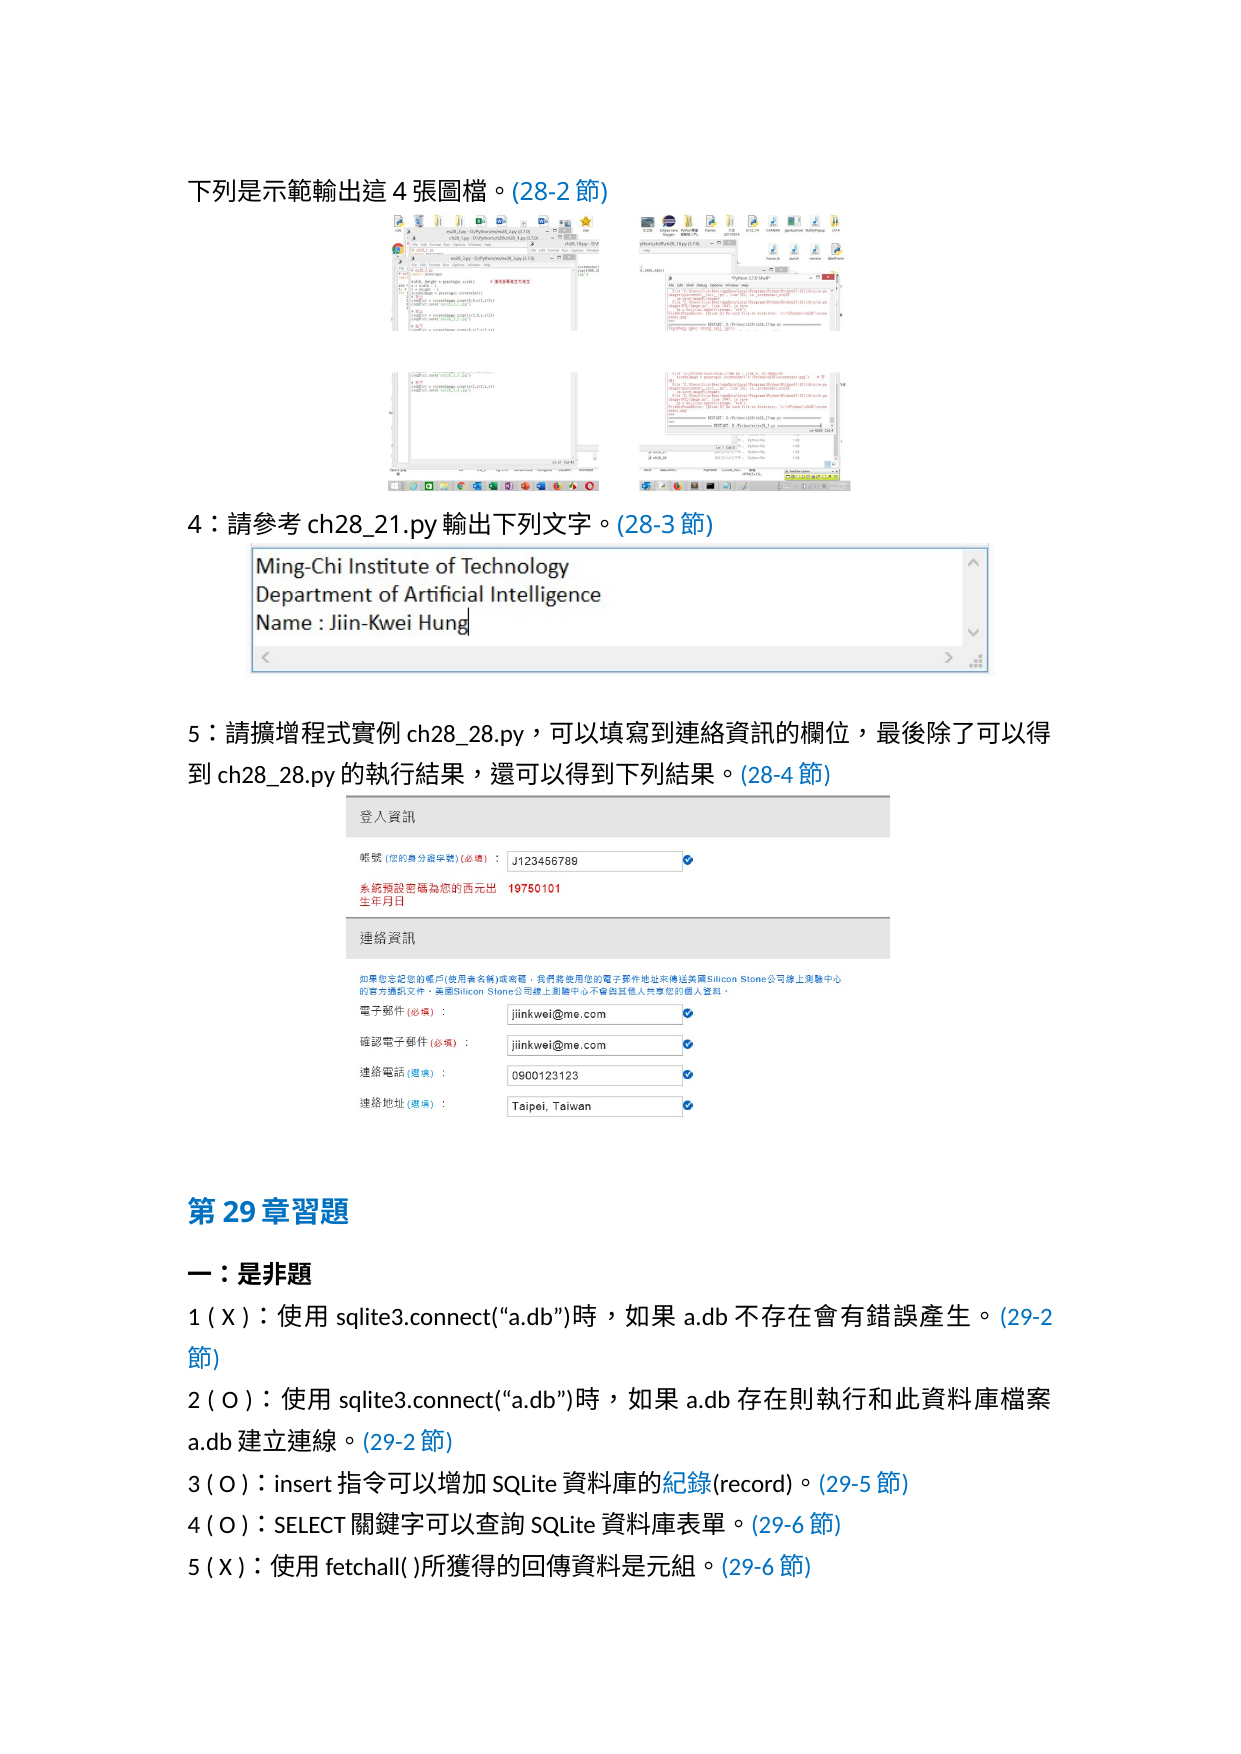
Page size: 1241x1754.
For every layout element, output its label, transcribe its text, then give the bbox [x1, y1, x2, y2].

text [187, 169, 1053, 210]
text 5：請擴增程式實例ch28_28.py，可以填寫到連絡資訊的欄位，最後除了可以得到ch28_28.py的執行結果，還可以得到下列結果。(28-4節) [187, 710, 1053, 794]
picture [245, 543, 995, 677]
text 一：是非題 [187, 1252, 1053, 1294]
text 5 ( X )：使用fetchall( )所獲得的回傳資料是元組。(29-6節) [187, 1544, 1053, 1585]
picture [384, 210, 856, 496]
text 4 ( O )：SELECT關鍵字可以查詢SQLite資料庫表單。(29-6節) [187, 1502, 1053, 1544]
text 3 ( O )：insert指令可以增加SQLite資料庫的紀錄(record)。(29-5節) [187, 1460, 1053, 1502]
picture [342, 793, 898, 1122]
text 1 ( X )：使用sqlite3.connect(“a.db”)時，如果a.db不存在會有錯誤產生。(29-2節) [187, 1294, 1053, 1377]
text 2 ( O )：使用sqlite3.connect(“a.db”)時，如果a.db存在則執行和此資料庫檔案a.db建立連線。(29-2節) [187, 1377, 1053, 1460]
text 第29章習題 [187, 1169, 1053, 1252]
text 4：請參考ch28_21.py輸出下列文字。(28-3節) [187, 502, 1053, 544]
